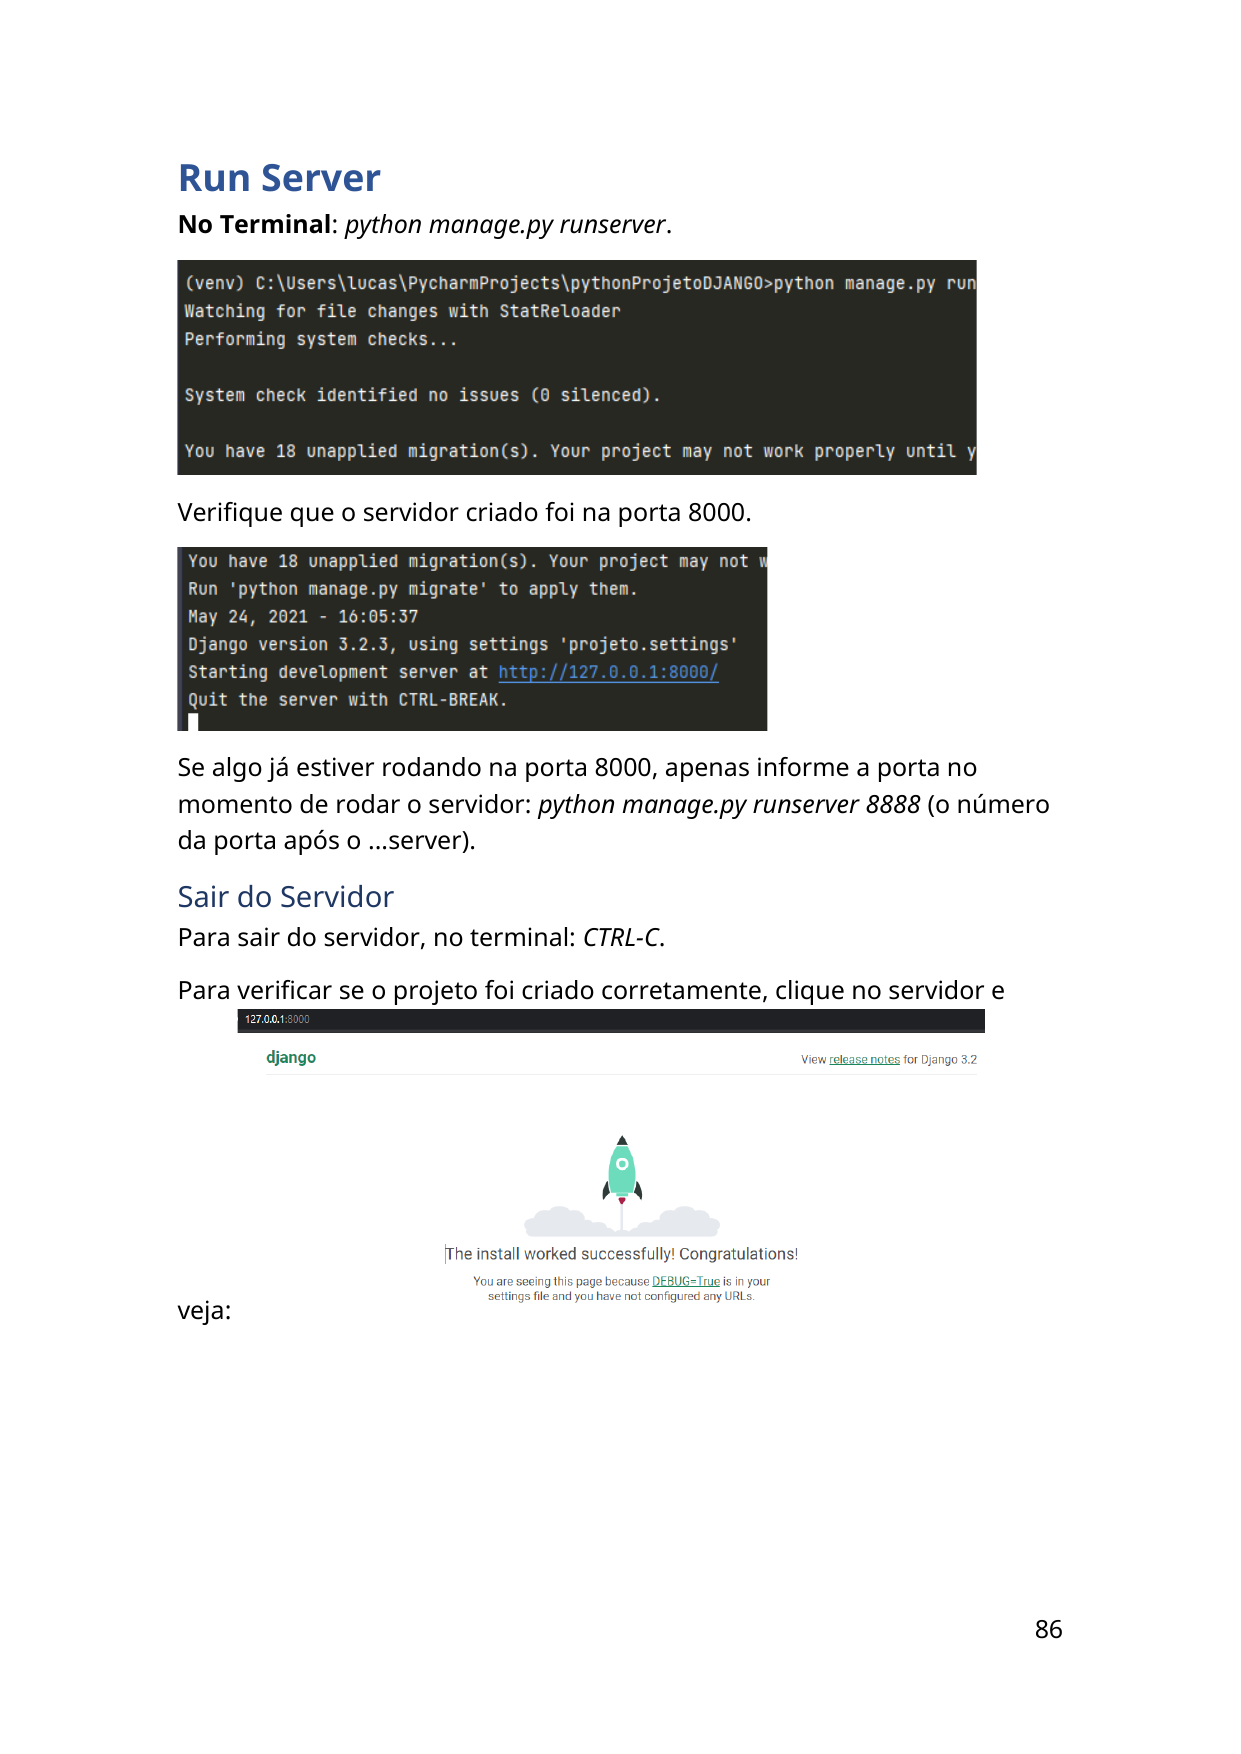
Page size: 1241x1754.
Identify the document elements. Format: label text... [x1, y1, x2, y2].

picture [177, 260, 977, 475]
picture [237, 1009, 985, 1320]
text Se algo já estiver rodando na porta 8000, apenas informe a porta no momento de rodar o servidor: python manage.py runserver 8888 (o número da porta após o ...server). [177, 749, 1063, 857]
subtitle Run Server [177, 152, 1063, 203]
text No Terminal: python manage.py runserver. [177, 207, 1063, 241]
picture [177, 547, 768, 731]
subtitle Sair do Servidor [177, 876, 1063, 916]
text Para sair do servidor, no terminal: CTRL-C. [177, 919, 1063, 953]
text Verifique que o servidor criado foi na porta 8000. [177, 494, 1063, 528]
